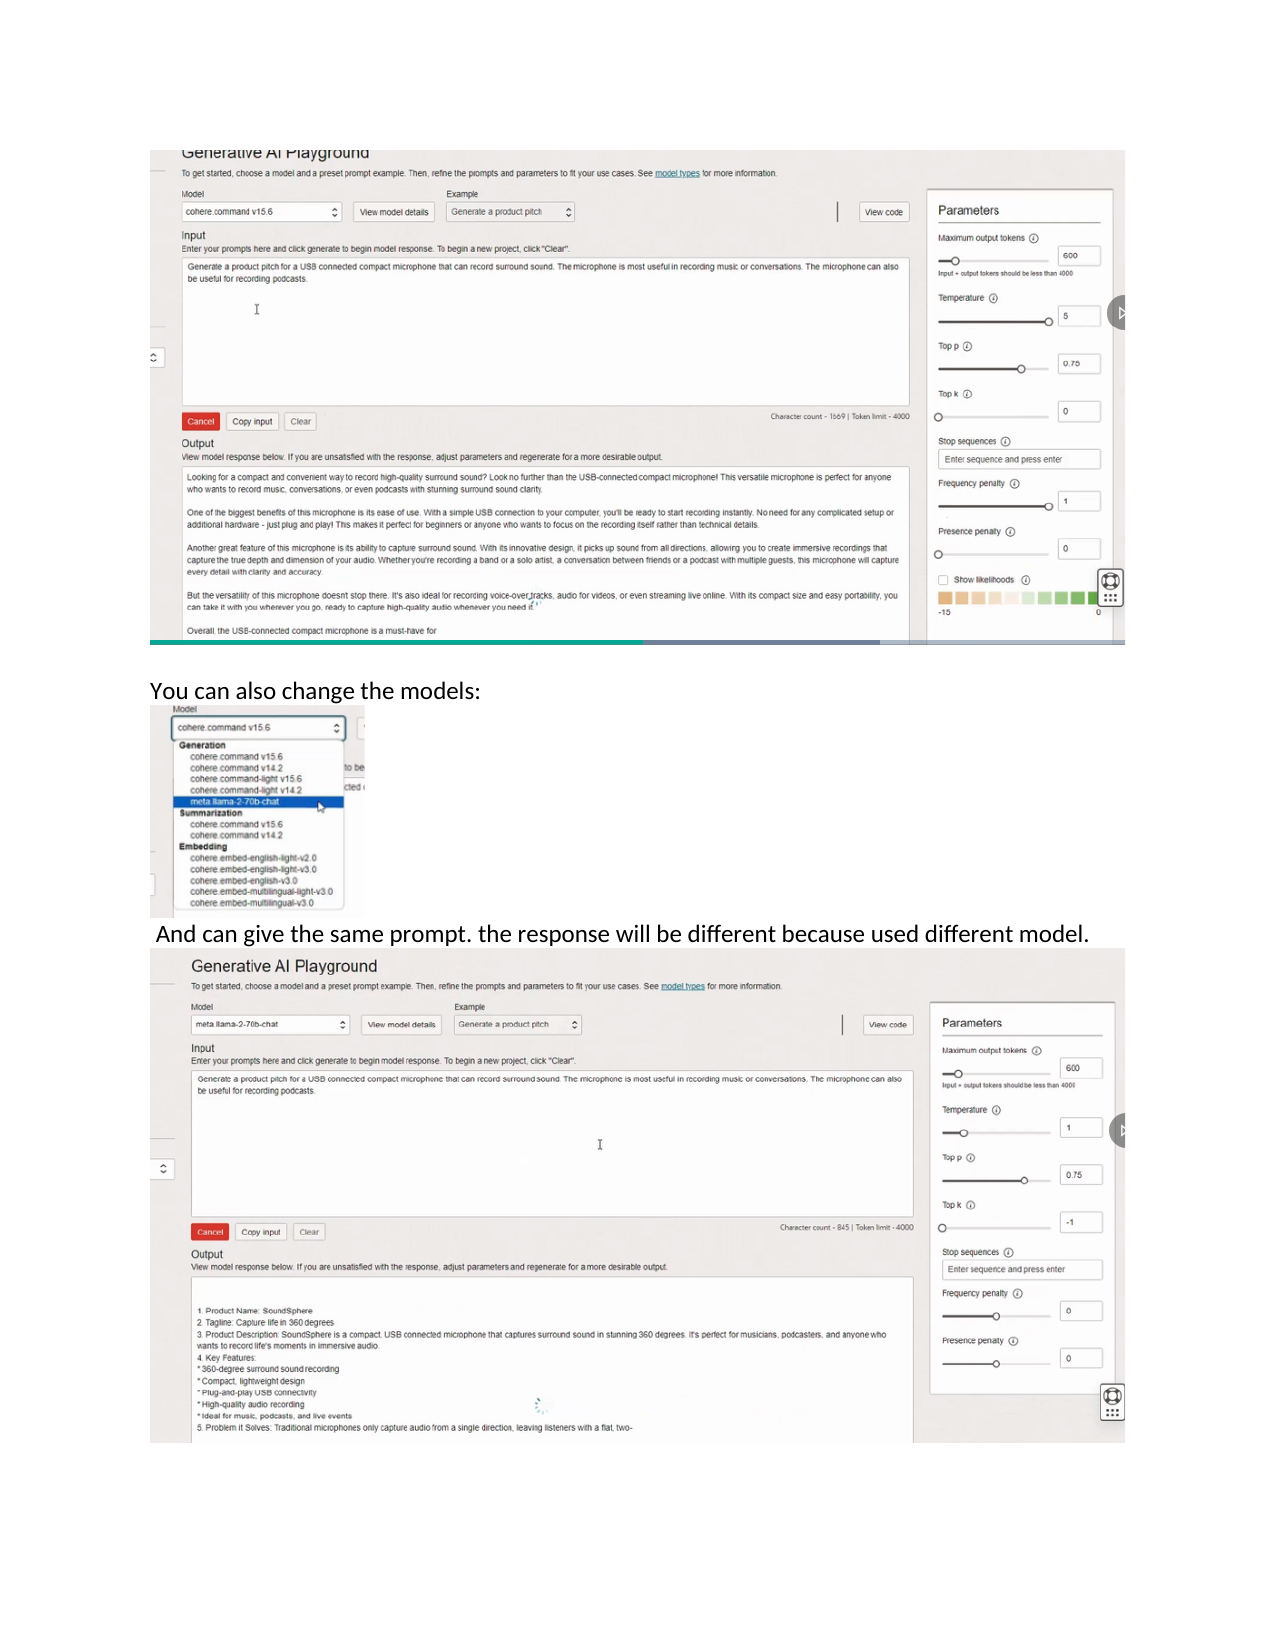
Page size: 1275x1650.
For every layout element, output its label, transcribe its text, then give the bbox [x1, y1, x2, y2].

picture [150, 150, 1125, 645]
text You can also change the models: [150, 675, 1125, 705]
picture [150, 948, 1125, 1443]
text And can give the same prompt. the response will be different because used different model. [150, 918, 1125, 948]
picture [150, 705, 365, 918]
